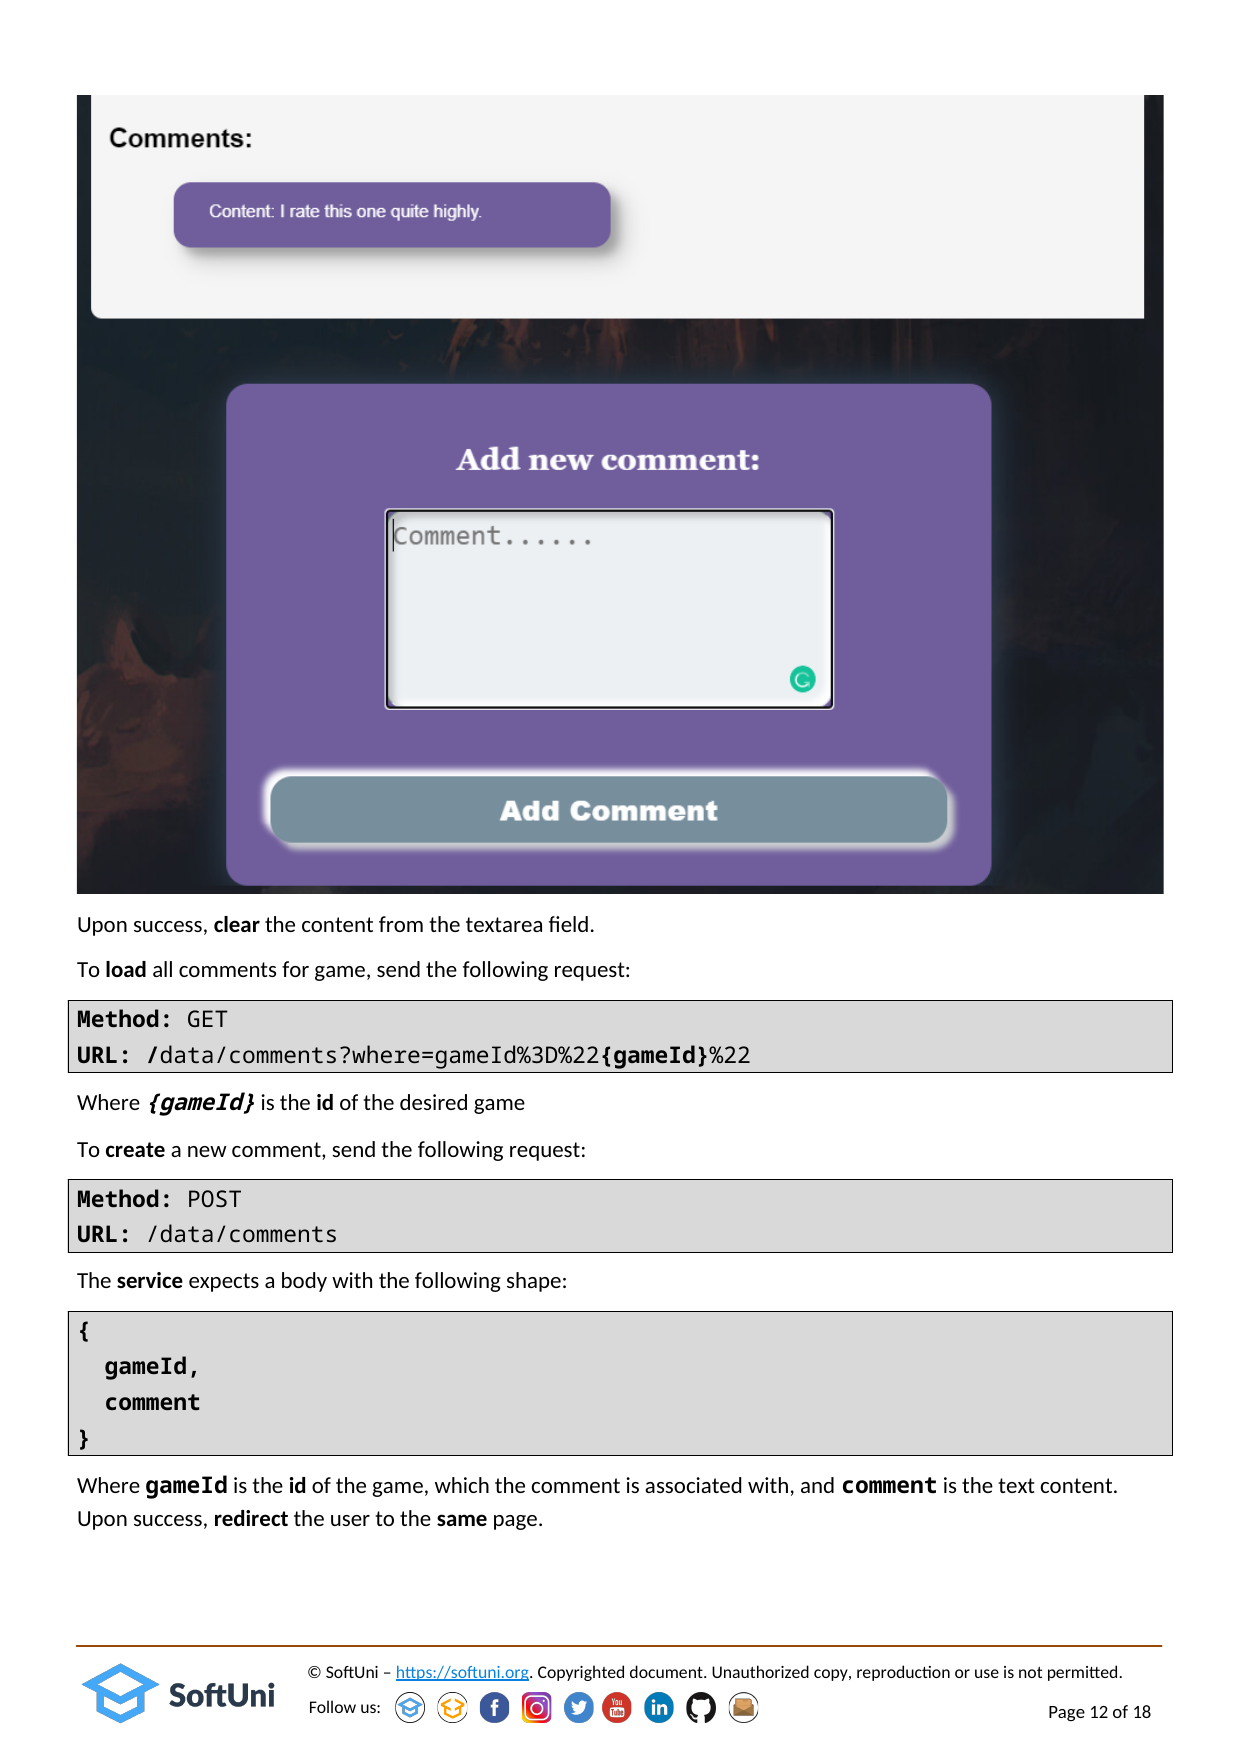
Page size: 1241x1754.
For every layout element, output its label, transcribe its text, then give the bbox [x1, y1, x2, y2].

text URL: /data/comments [69, 1215, 1172, 1252]
text To create a new comment, send the following request: [77, 1135, 1163, 1163]
text Method: POST [69, 1180, 1172, 1214]
picture [75, 1658, 281, 1729]
picture [479, 1692, 510, 1723]
picture [602, 1692, 632, 1723]
picture [658, 1705, 667, 1714]
picture [665, 1692, 674, 1701]
picture [644, 1692, 653, 1701]
text The service expects a body with the following shape: [77, 1266, 1163, 1294]
picture [522, 1692, 552, 1723]
text Where {gameId} is the id of the desired game [77, 1086, 1163, 1117]
text URL: /data/comments?where=gameId%3D%22{gameId}%22 [69, 1036, 1172, 1072]
picture [395, 1692, 425, 1723]
picture [728, 1692, 759, 1723]
picture [665, 1714, 674, 1723]
text comment [69, 1382, 1172, 1417]
picture [437, 1692, 468, 1723]
text Upon success, clear the content from the textarea field. [77, 910, 1163, 938]
text Method: GET [69, 1001, 1172, 1034]
picture [644, 1714, 653, 1723]
picture [686, 1692, 716, 1723]
picture [564, 1692, 594, 1723]
text { [69, 1312, 1172, 1345]
text } [69, 1418, 1172, 1455]
picture [76, 95, 1164, 894]
text gameId, [69, 1346, 1172, 1381]
text To load all comments for game, send the following request: [77, 955, 1163, 983]
text Where gameId is the id of the game, which the comment is associated with, and comment is the text content. Upon success, redirect the user to the same page. [77, 1469, 1163, 1532]
